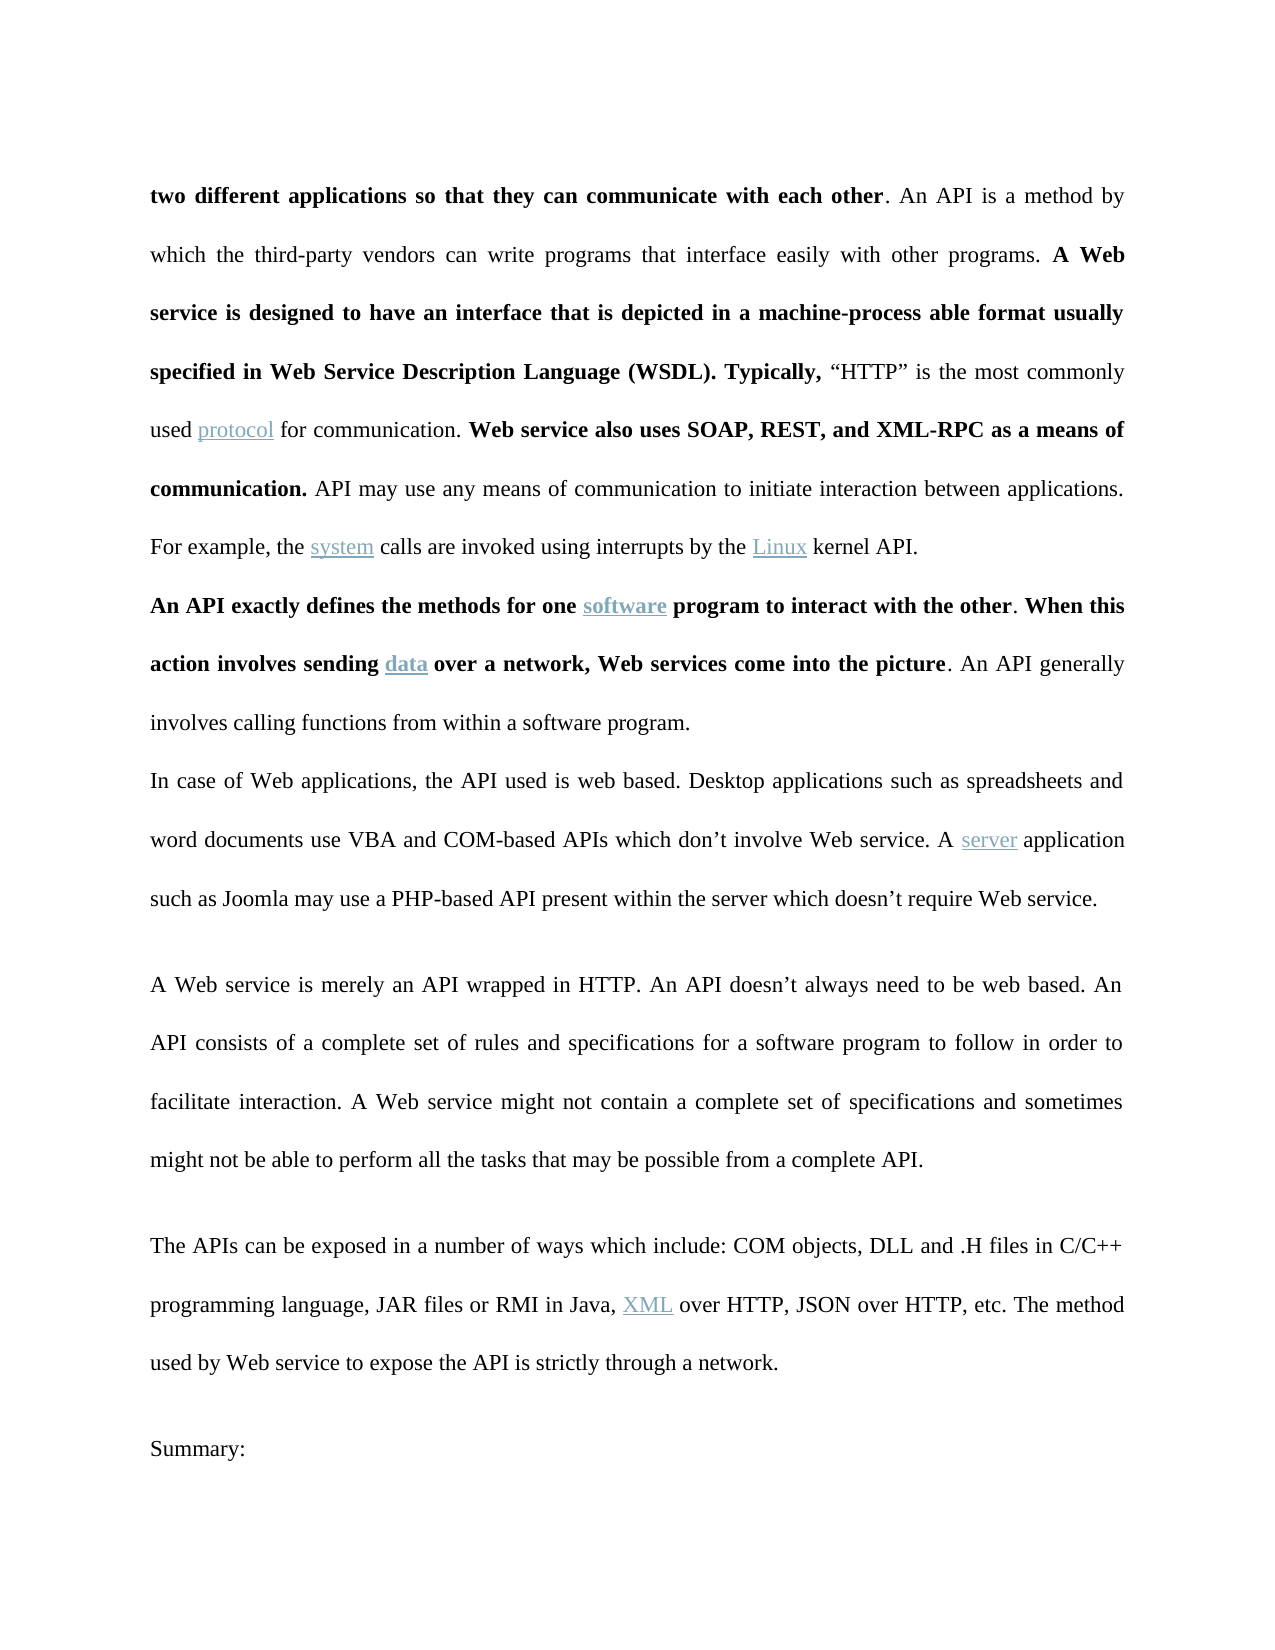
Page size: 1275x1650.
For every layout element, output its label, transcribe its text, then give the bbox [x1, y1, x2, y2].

text In case of Web applications, the API used is web based. Desktop applications such as spreadsheets and word documents use VBA and COM-based APIs which don’t involve Web service. A server application such as Joomla may use a PHP-based API present within the server which doesn’t require Web service. [150, 735, 1125, 911]
text A Web service is merely an API wrapped in HTTP. An API doesn’t always need to be web based. An API consists of a complete set of rules and specifications for a software program to follow in order to facilitate interaction. A Web service might not contain a complete set of specifications and sometimes might not be able to perform all the tasks that may be possible from a complete API. [150, 938, 1125, 1173]
text An API exactly defines the methods for one software program to interact with the other. When this action involves sending data over a network, Web services come into the picture. An API generally involves calling functions from within a software program. [150, 560, 1125, 735]
text The APIs can be exposed in a number of ways which include: COM objects, DLL and .H files in C/C++ programming language, JAR files or RMI in Java, XML over HTTP, JSON over HTTP, etc. The method used by Web service to expose the API is strictly through a network. [150, 1200, 1125, 1376]
text Summary: [150, 1403, 1125, 1462]
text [150, 150, 1125, 560]
